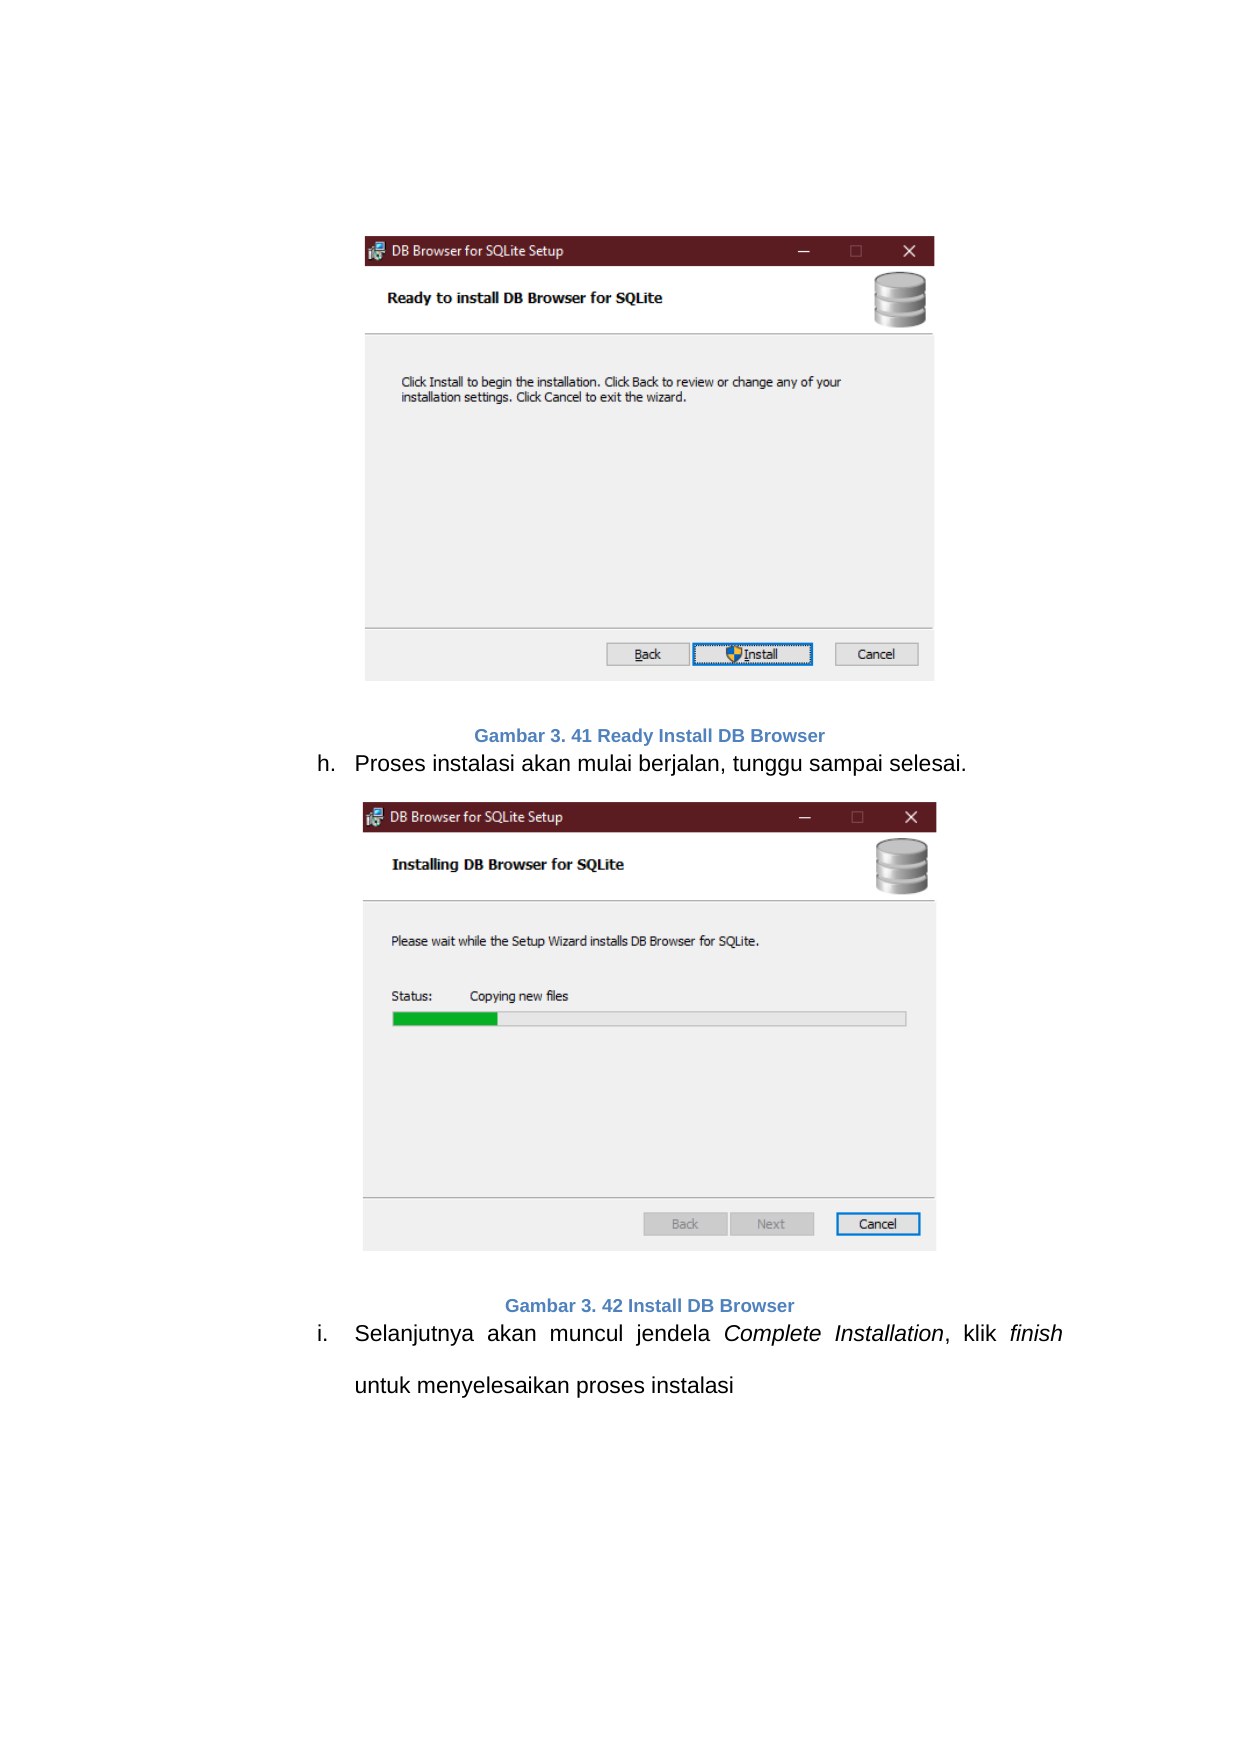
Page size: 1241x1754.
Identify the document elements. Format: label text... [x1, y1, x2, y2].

text Gambar 3. 42 Install DB Browser [236, 1295, 1063, 1317]
picture [362, 802, 937, 1251]
text Gambar 3. 41 Ready Install DB Browser [236, 725, 1063, 747]
picture [364, 236, 935, 681]
list Selanjutnya akan muncul jendela Complete Installation, klik finish untuk menyelesaikan proses instalasi [317, 1320, 1063, 1399]
list Proses instalasi akan mulai berjalan, tunggu sampai selesai. [317, 750, 1063, 776]
